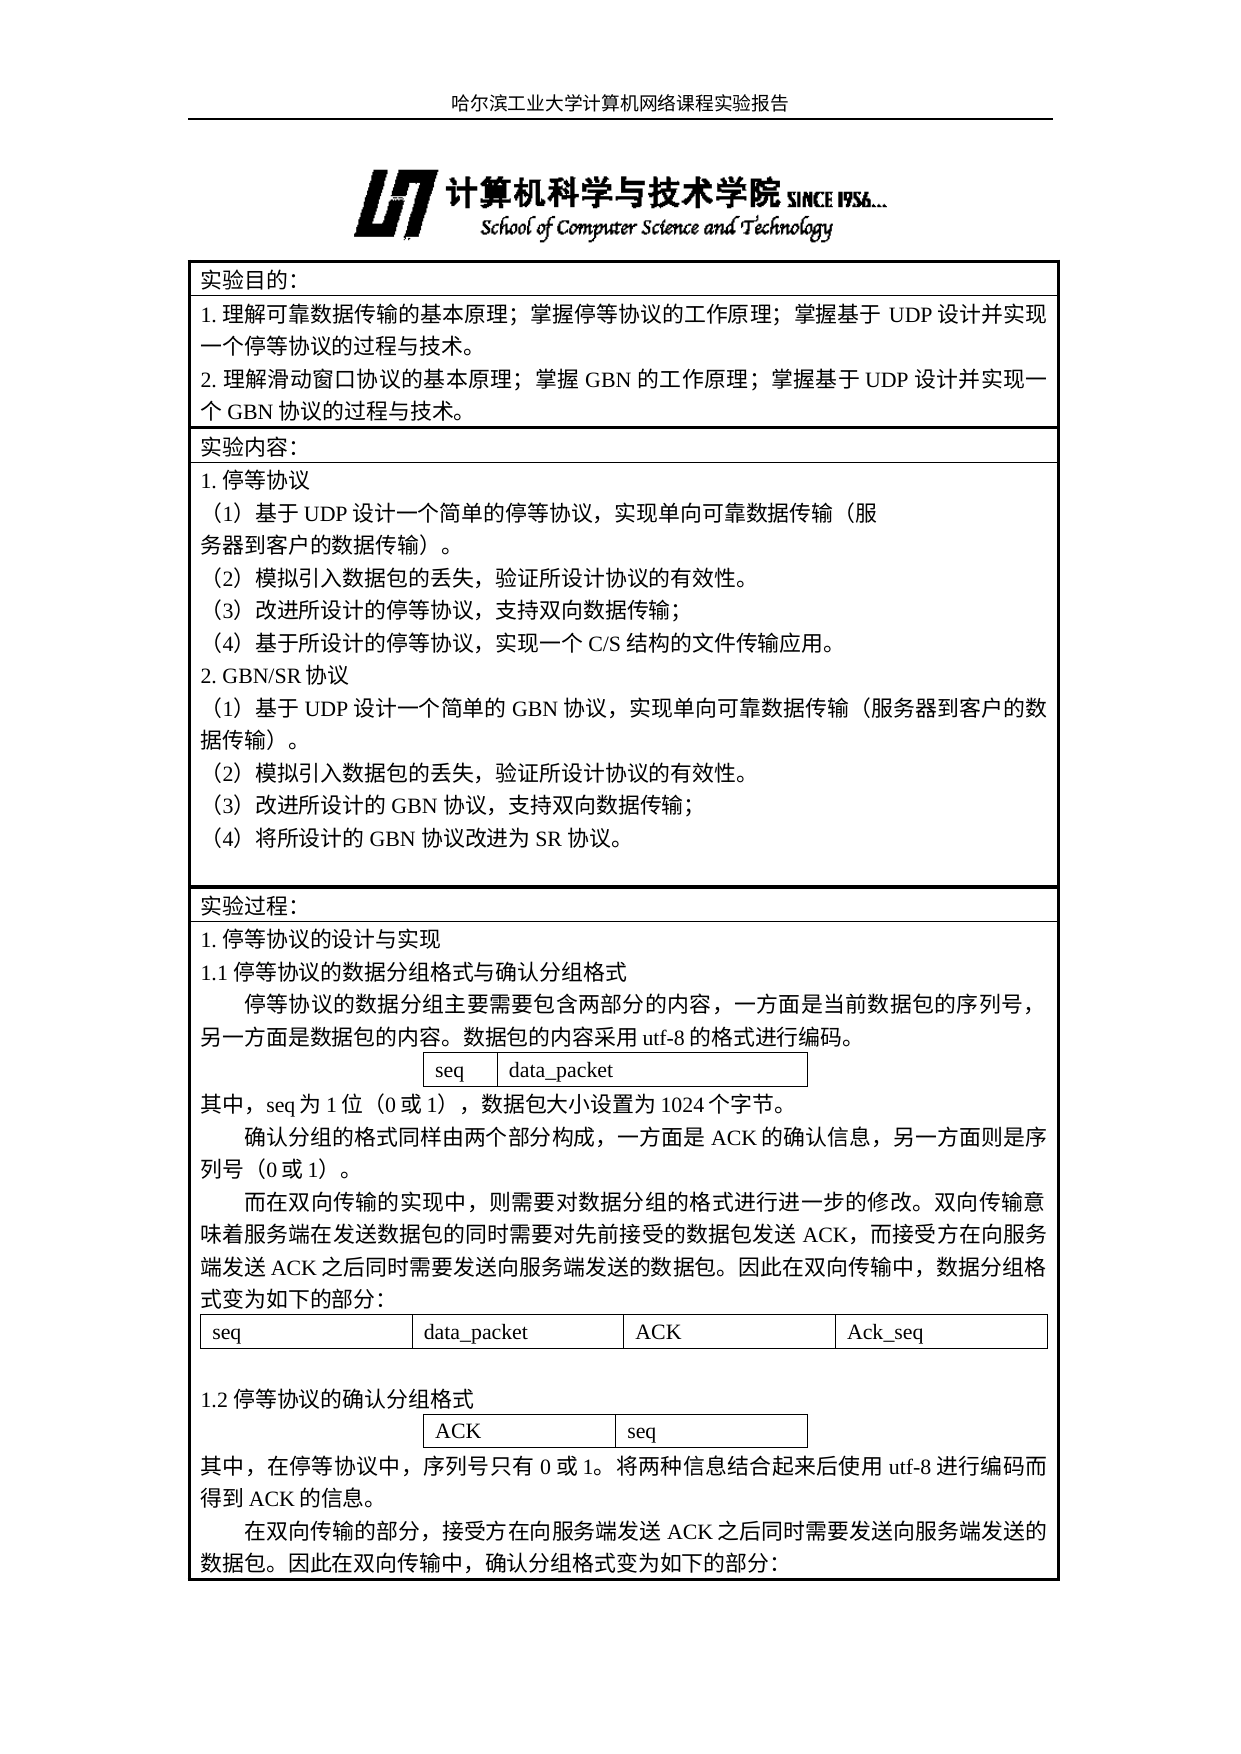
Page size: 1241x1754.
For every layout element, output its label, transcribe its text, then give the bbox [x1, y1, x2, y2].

table_cell 1. 停等协议 （1）基于 UDP 设计一个简单的停等协议，实现单向可靠数据传输（服 务器到客户的数据传输）。 （2）模拟引入数据包的丢失，验证所设计协议的有效性。 （3）改进所设计的停等协议，支持双向数据传输； （4）基于所设计的停等协议，实现一个 C/S 结构的文件传输应用。 2. GBN/SR协议 （1）基于 UDP 设计一个简单的 GBN 协议，实现单向可靠数据传输（服务器到客户的数据传输）。 （2）模拟引入数据包的丢失，验证所设计协议的有效性。 （3）改进所设计的 GBN 协议，支持双向数据传输； （4）将所设计的 GBN 协议改进为 SR 协议。 [191, 463, 1057, 885]
table_cell 实验过程： [191, 889, 1057, 921]
table_cell 实验内容： [191, 429, 1057, 462]
table_header 实验目的： [191, 263, 1057, 295]
table_cell 1. 理解可靠数据传输的基本原理；掌握停等协议的工作原理；掌握基于 UDP 设计并实现一个停等协议的过程与技术。 2. 理解滑动窗口协议的基本原理；掌握 GBN 的工作原理；掌握基于UDP 设计并实现一个 GBN 协议的过程与技术。 [191, 296, 1057, 426]
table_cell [191, 922, 1057, 1578]
